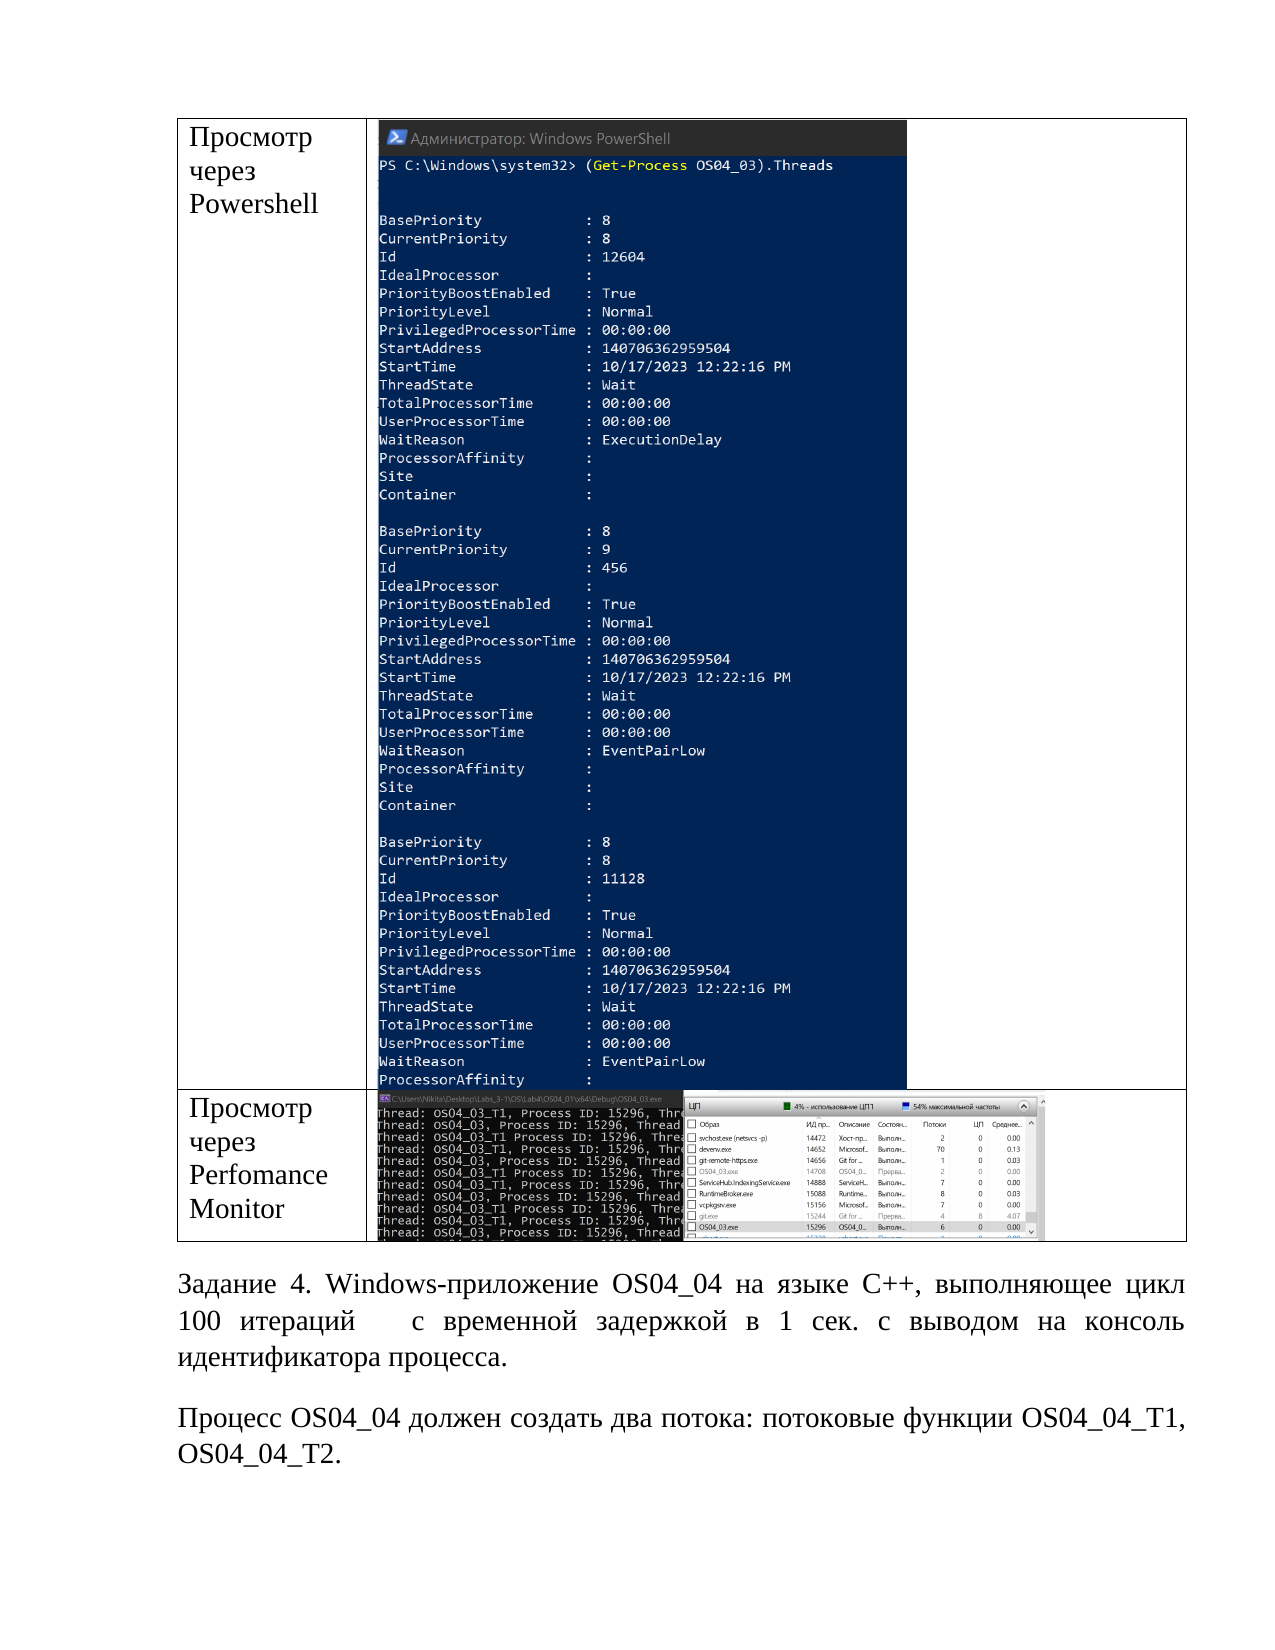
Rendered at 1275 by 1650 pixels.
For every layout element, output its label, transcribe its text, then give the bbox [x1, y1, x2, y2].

table_cell [367, 119, 377, 1089]
text Задание 4. Windows-приложение OS04_04 на языке С++, выполняющее цикл 100 итераций с временной задержкой в 1 сек. с выводом на консоль идентификатора процесса. [177, 1267, 1186, 1372]
table_cell [367, 1090, 377, 1241]
picture [377, 119, 1046, 1241]
table_cell [907, 119, 1186, 1089]
text Процесс OS04_04 должен создать два потока: потоковые функции OS04_04_T1, OS04_04_T2. [177, 1400, 1186, 1470]
table_cell [1046, 1090, 1186, 1241]
table_cell Просмотр через Powershell [178, 119, 366, 1089]
table_cell Просмотр через Perfomance Monitor [178, 1090, 366, 1241]
